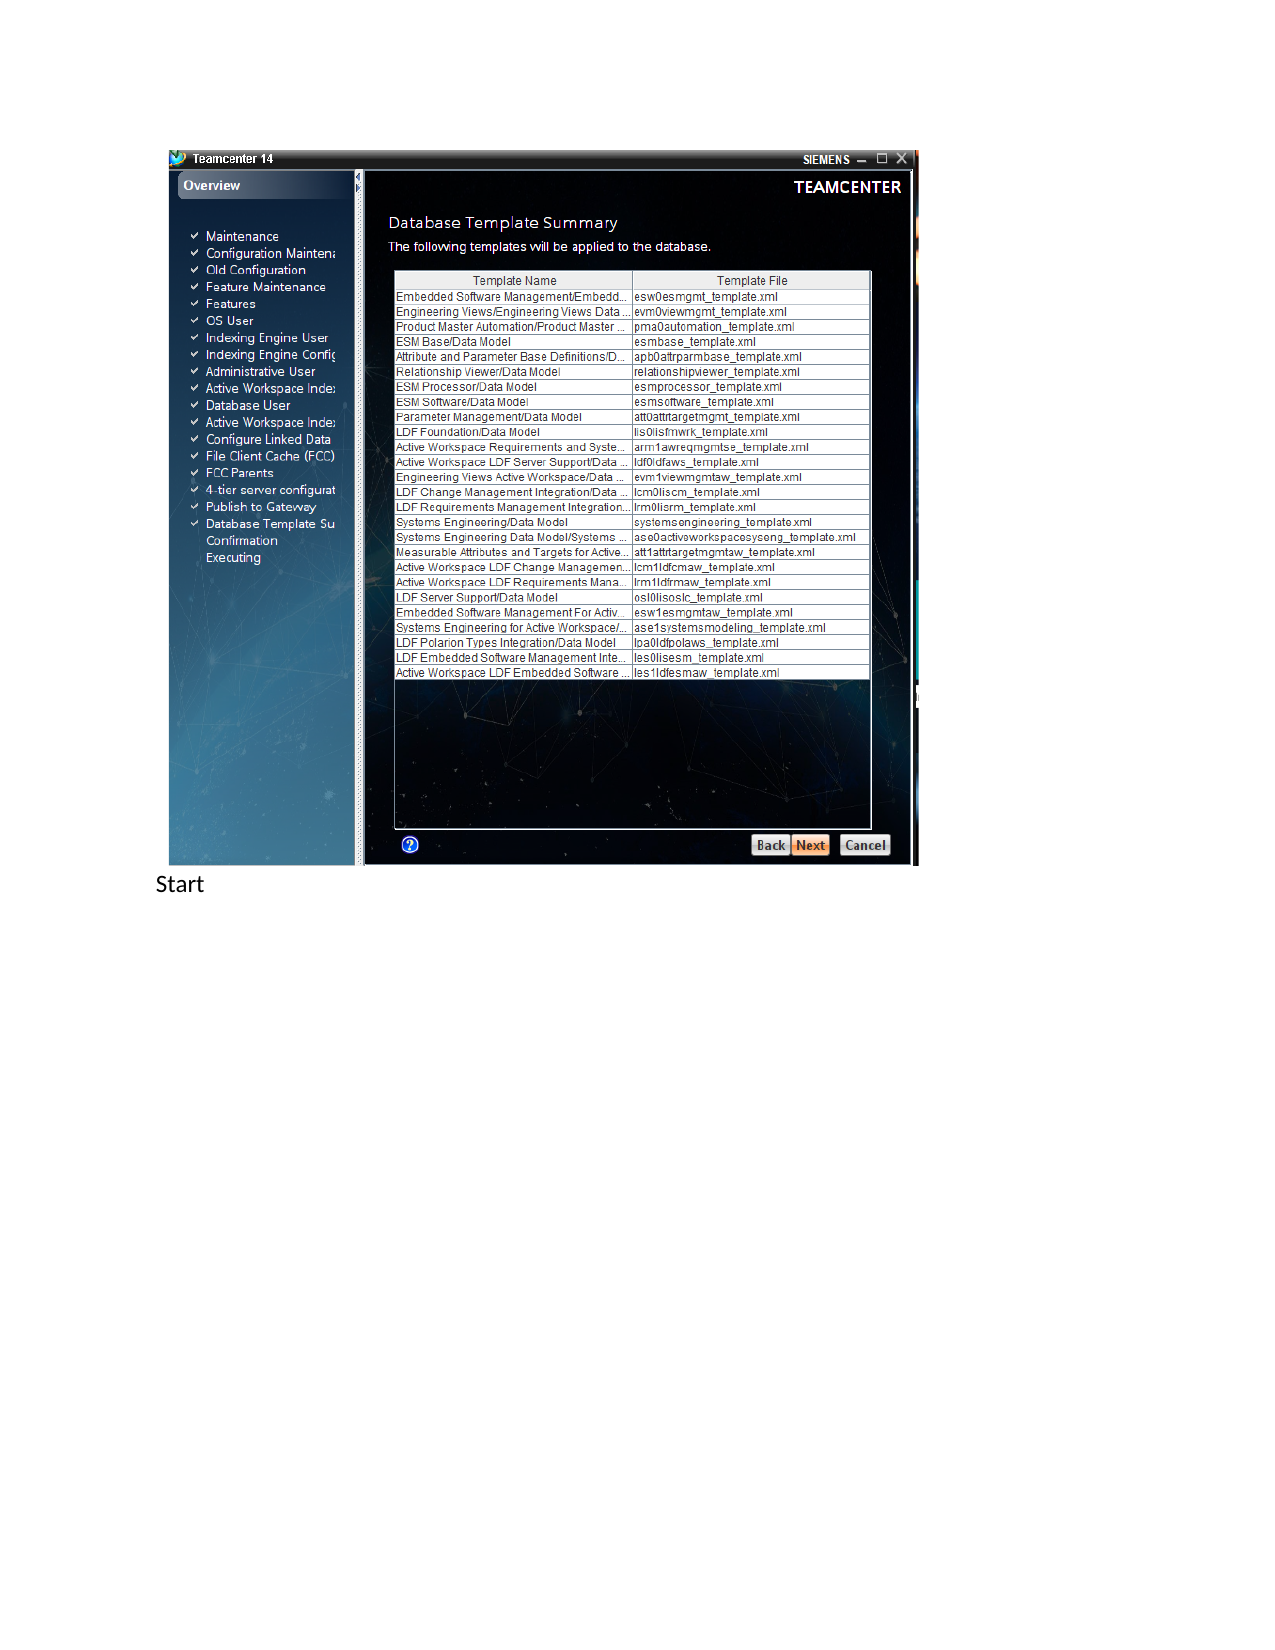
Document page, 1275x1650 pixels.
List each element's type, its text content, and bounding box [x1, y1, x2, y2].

text Start [150, 150, 1125, 898]
